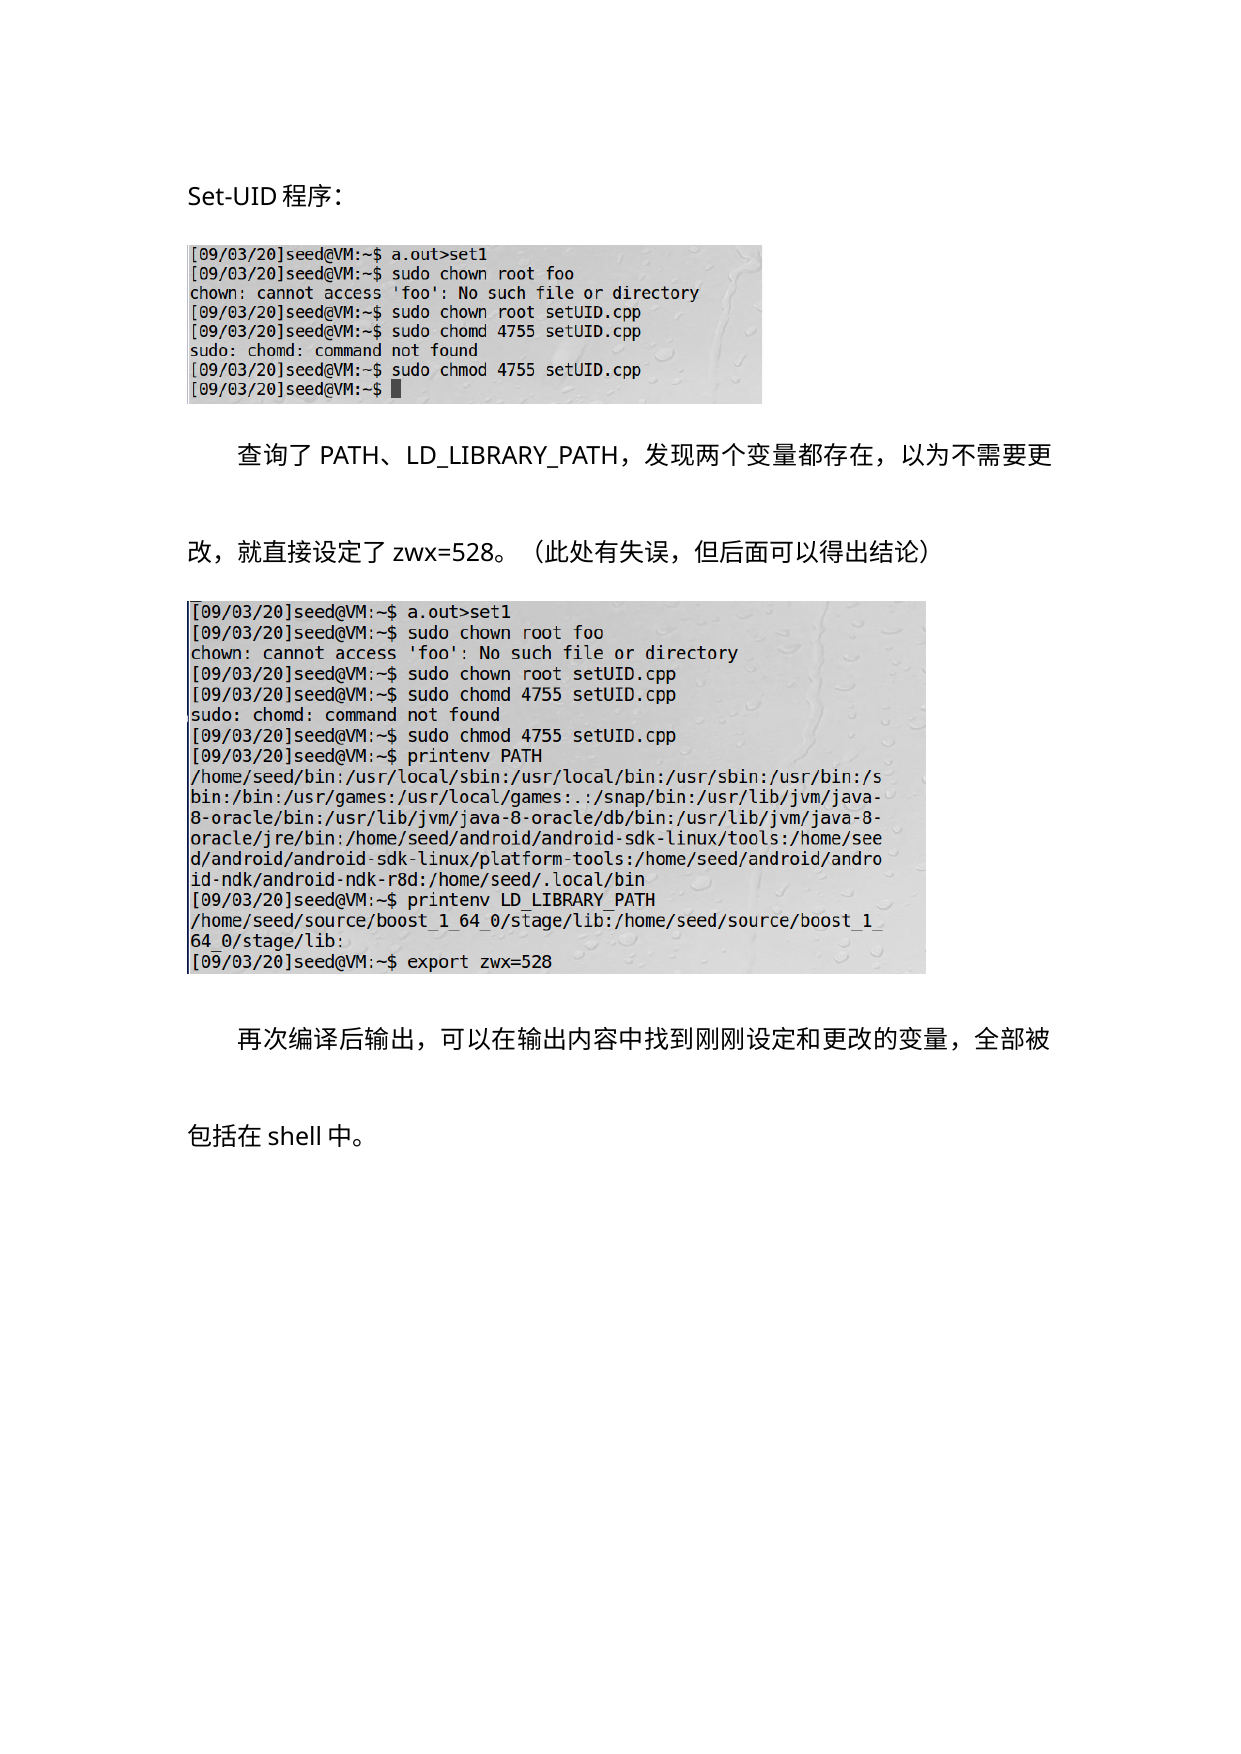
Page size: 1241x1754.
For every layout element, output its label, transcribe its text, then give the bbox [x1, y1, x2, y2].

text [187, 162, 1053, 227]
text 再次编译后输出，可以在输出内容中找到刚刚设定和更改的变量，全部被包括在shell中。 [187, 1005, 1053, 1167]
text 查询了PATH、LD_LIBRARY_PATH，发现两个变量都存在，以为不需要更改，就直接设定了zwx=528。（此处有失误，但后面可以得出结论） [187, 421, 1053, 583]
picture [187, 245, 763, 404]
picture [187, 601, 926, 974]
